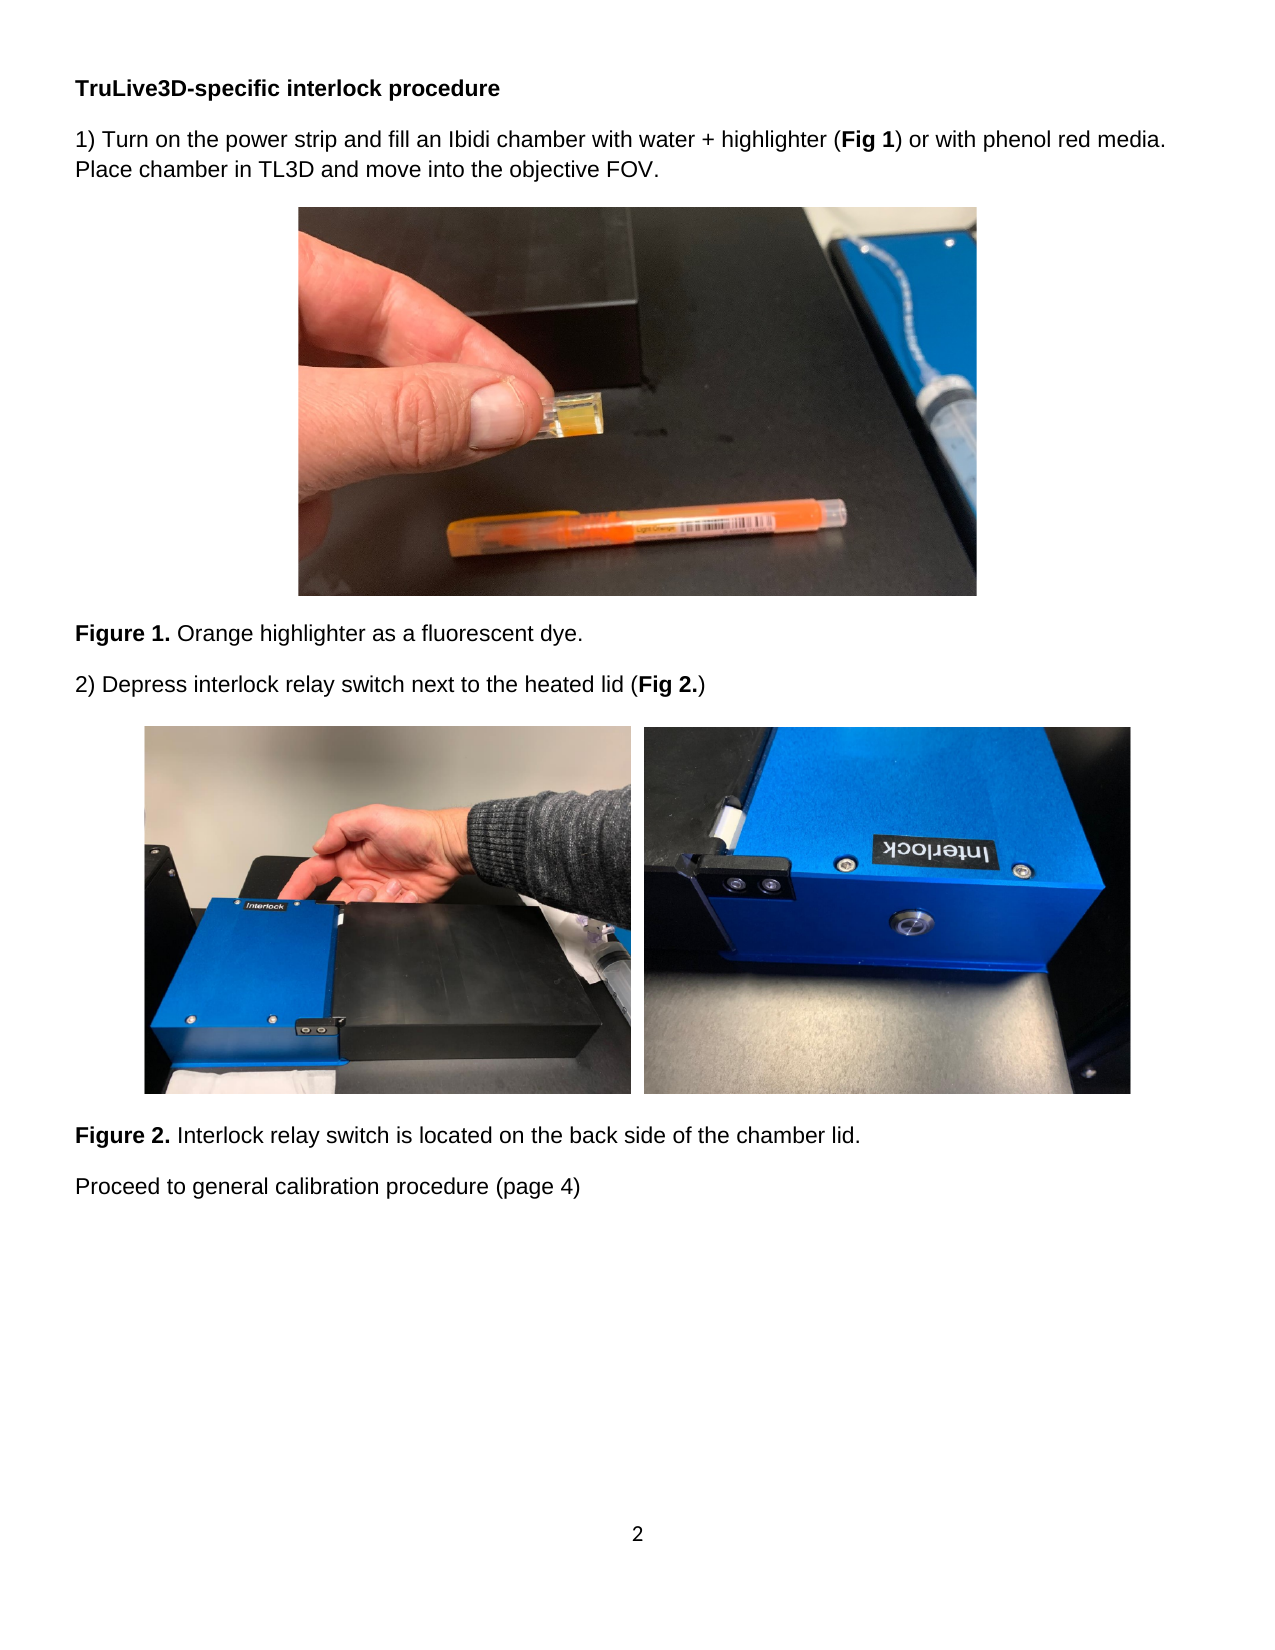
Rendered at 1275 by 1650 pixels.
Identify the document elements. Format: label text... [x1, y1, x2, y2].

text TruLive3D-specific interlock procedure [75, 75, 1200, 101]
picture [298, 207, 977, 596]
picture [140, 722, 1135, 1097]
text 1) Turn on the power strip and fill an Ibidi chamber with water + highlighter (Fig 1) or with phenol red media. Place chamber in TL3D and move into the objective FOV. [75, 126, 1200, 183]
text 2) Depress interlock relay switch next to the heated lid (Fig 2.) [75, 671, 1200, 697]
text Proceed to general calibration procedure (page 4) [75, 1173, 1200, 1199]
text Figure 1. Orange highlighter as a fluorescent dye. [75, 620, 1200, 646]
text Figure 2. Interlock relay switch is located on the back side of the chamber lid. [75, 1122, 1200, 1148]
